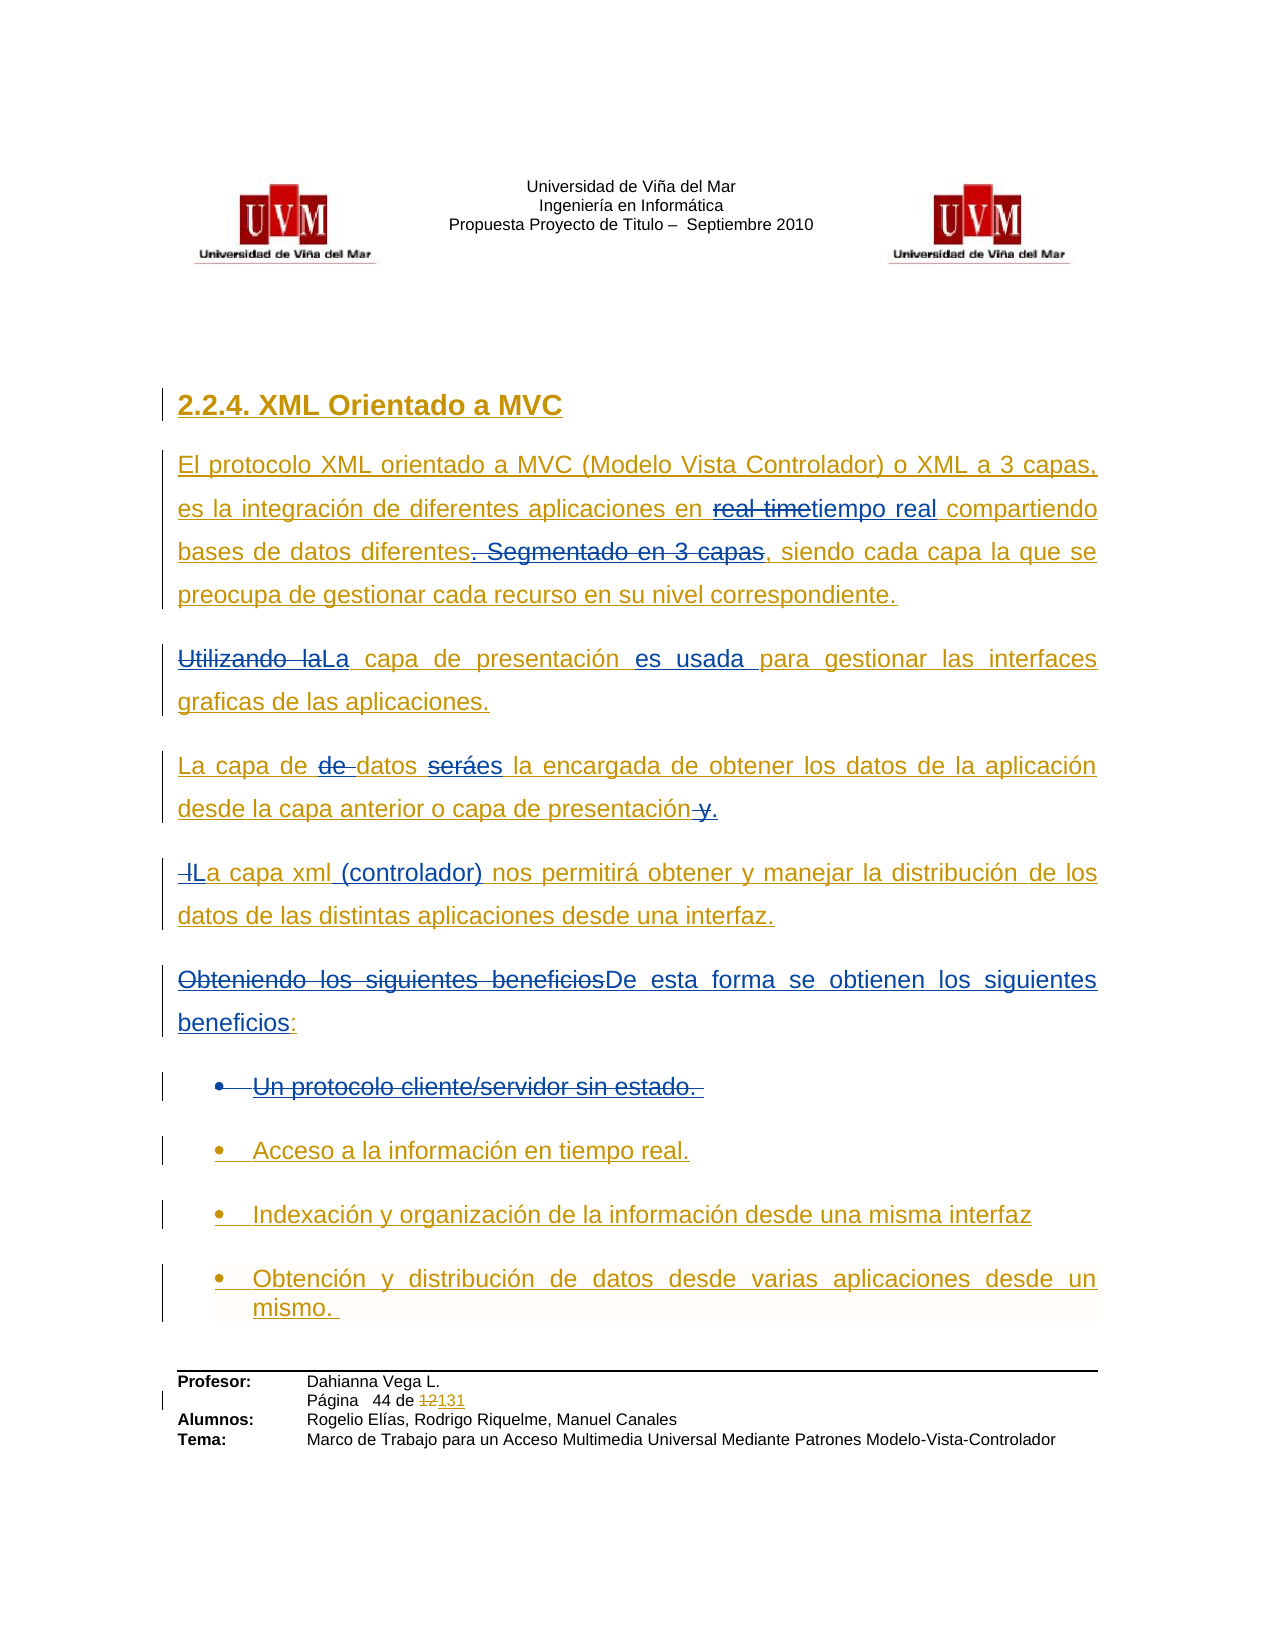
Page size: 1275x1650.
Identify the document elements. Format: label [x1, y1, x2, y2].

picture [177, 176, 390, 267]
picture [871, 176, 1084, 267]
